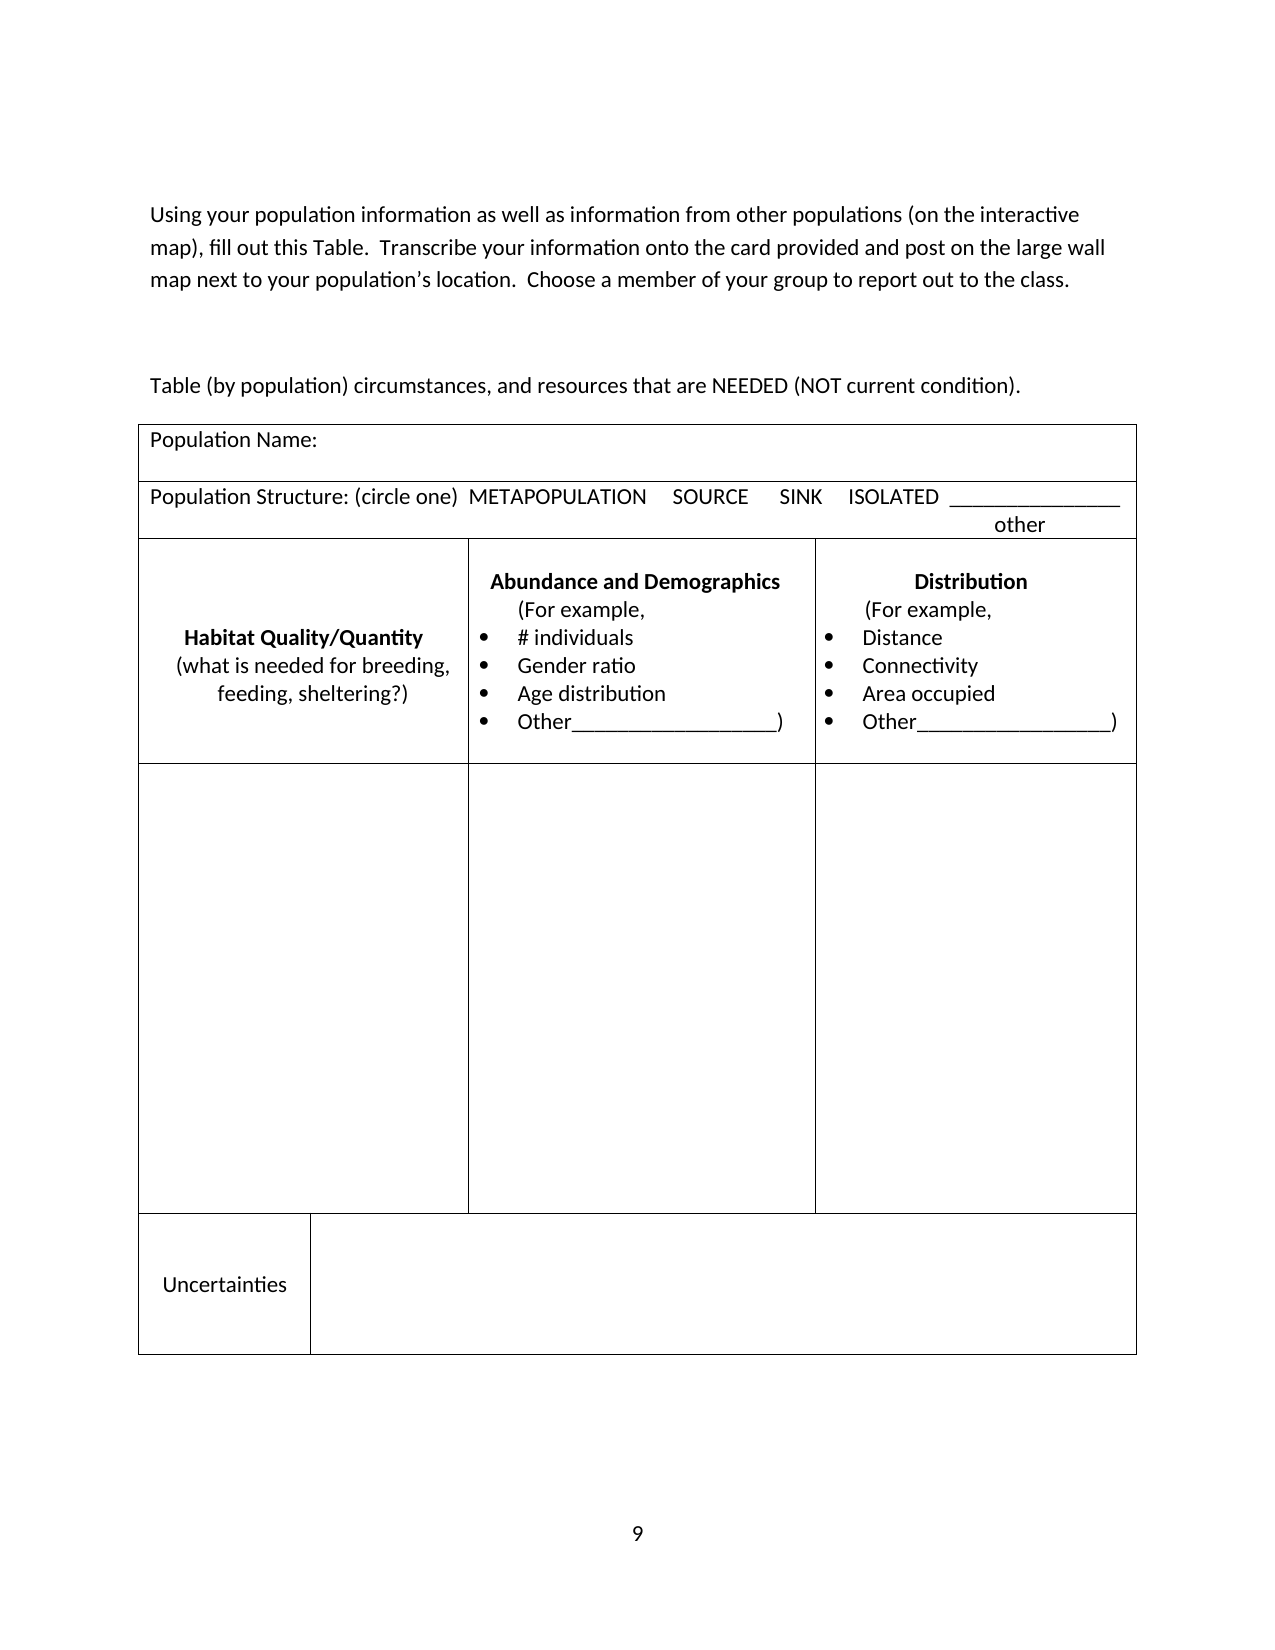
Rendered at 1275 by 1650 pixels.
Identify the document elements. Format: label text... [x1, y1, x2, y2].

table_cell [469, 764, 815, 1213]
table_cell [139, 764, 468, 1213]
table_cell Population Structure: (circle one) METAPOPULATION SOURCE SINK ISOLATED _______________ other [139, 482, 1136, 538]
table_cell [816, 764, 1136, 1213]
table_cell Uncertainties [139, 1214, 310, 1354]
table_cell Habitat Quality/Quantity (what is needed for breeding, feeding, sheltering?) [139, 539, 468, 763]
table_cell Distribution (For example, Distance Connectivity Area occupied Other_________________) [816, 539, 1136, 763]
table_header Population Name: [139, 425, 1136, 481]
text Using your population information as well as information from other populations (on the interactive map), fill out this Table. Transcribe your information onto the card provided and post on the large wall map next to your population’s location. Choose a member of your group to report out to the class. [150, 201, 1125, 293]
text Table (by population) circumstances, and resources that are NEEDED (NOT current condition). [150, 371, 1125, 399]
table_cell [311, 1214, 1136, 1354]
table_cell Abundance and Demographics (For example, # individuals Gender ratio Age distribution Other__________________) [469, 539, 815, 763]
